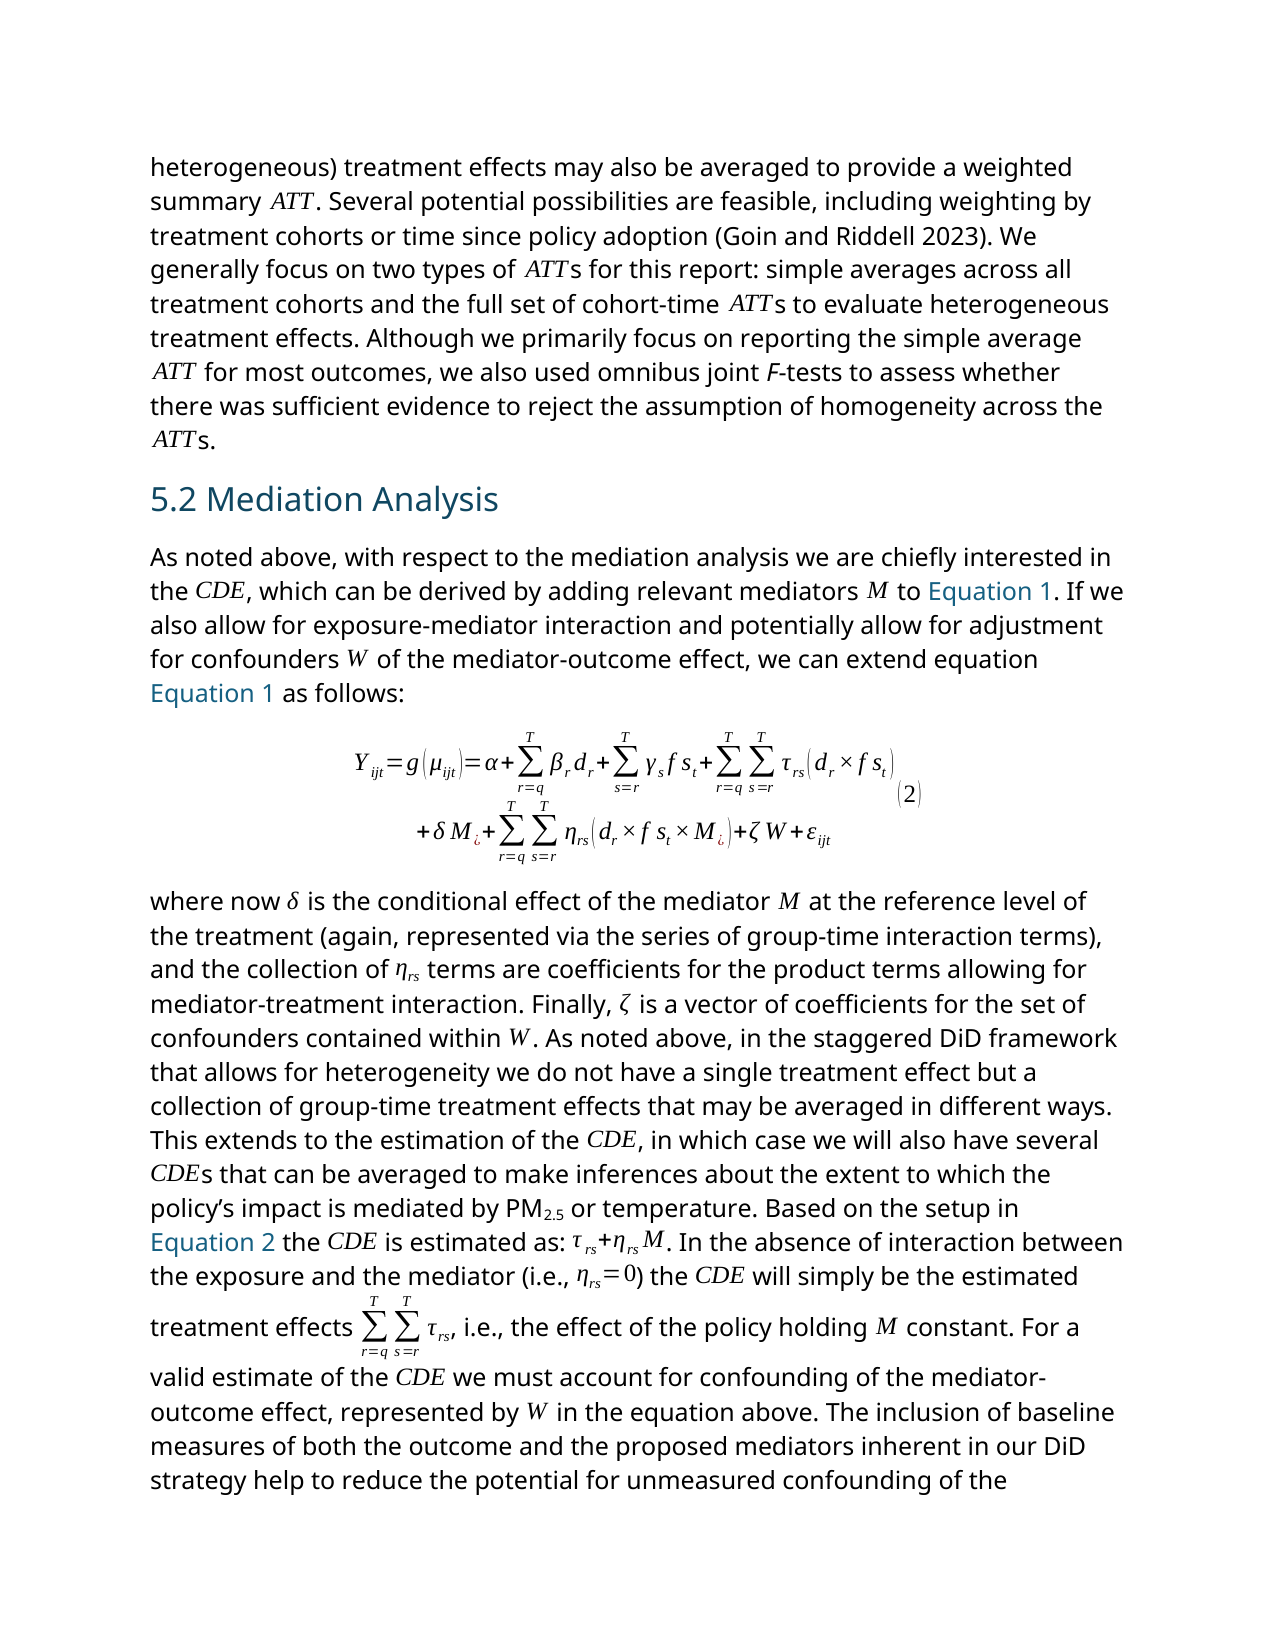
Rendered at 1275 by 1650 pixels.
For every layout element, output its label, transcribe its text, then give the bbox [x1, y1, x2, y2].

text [150, 150, 1125, 457]
text As noted above, with respect to the mediation analysis we are chiefly interested in the , which can be derived by adding relevant mediators to Equation 1. If we also allow for exposure-mediator interaction and potentially allow for adjustment for confounders of the mediator-outcome effect, we can extend equation Equation 1 as follows: [150, 539, 1125, 710]
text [150, 884, 1125, 1496]
subtitle 5.2 Mediation Analysis [150, 475, 1125, 521]
